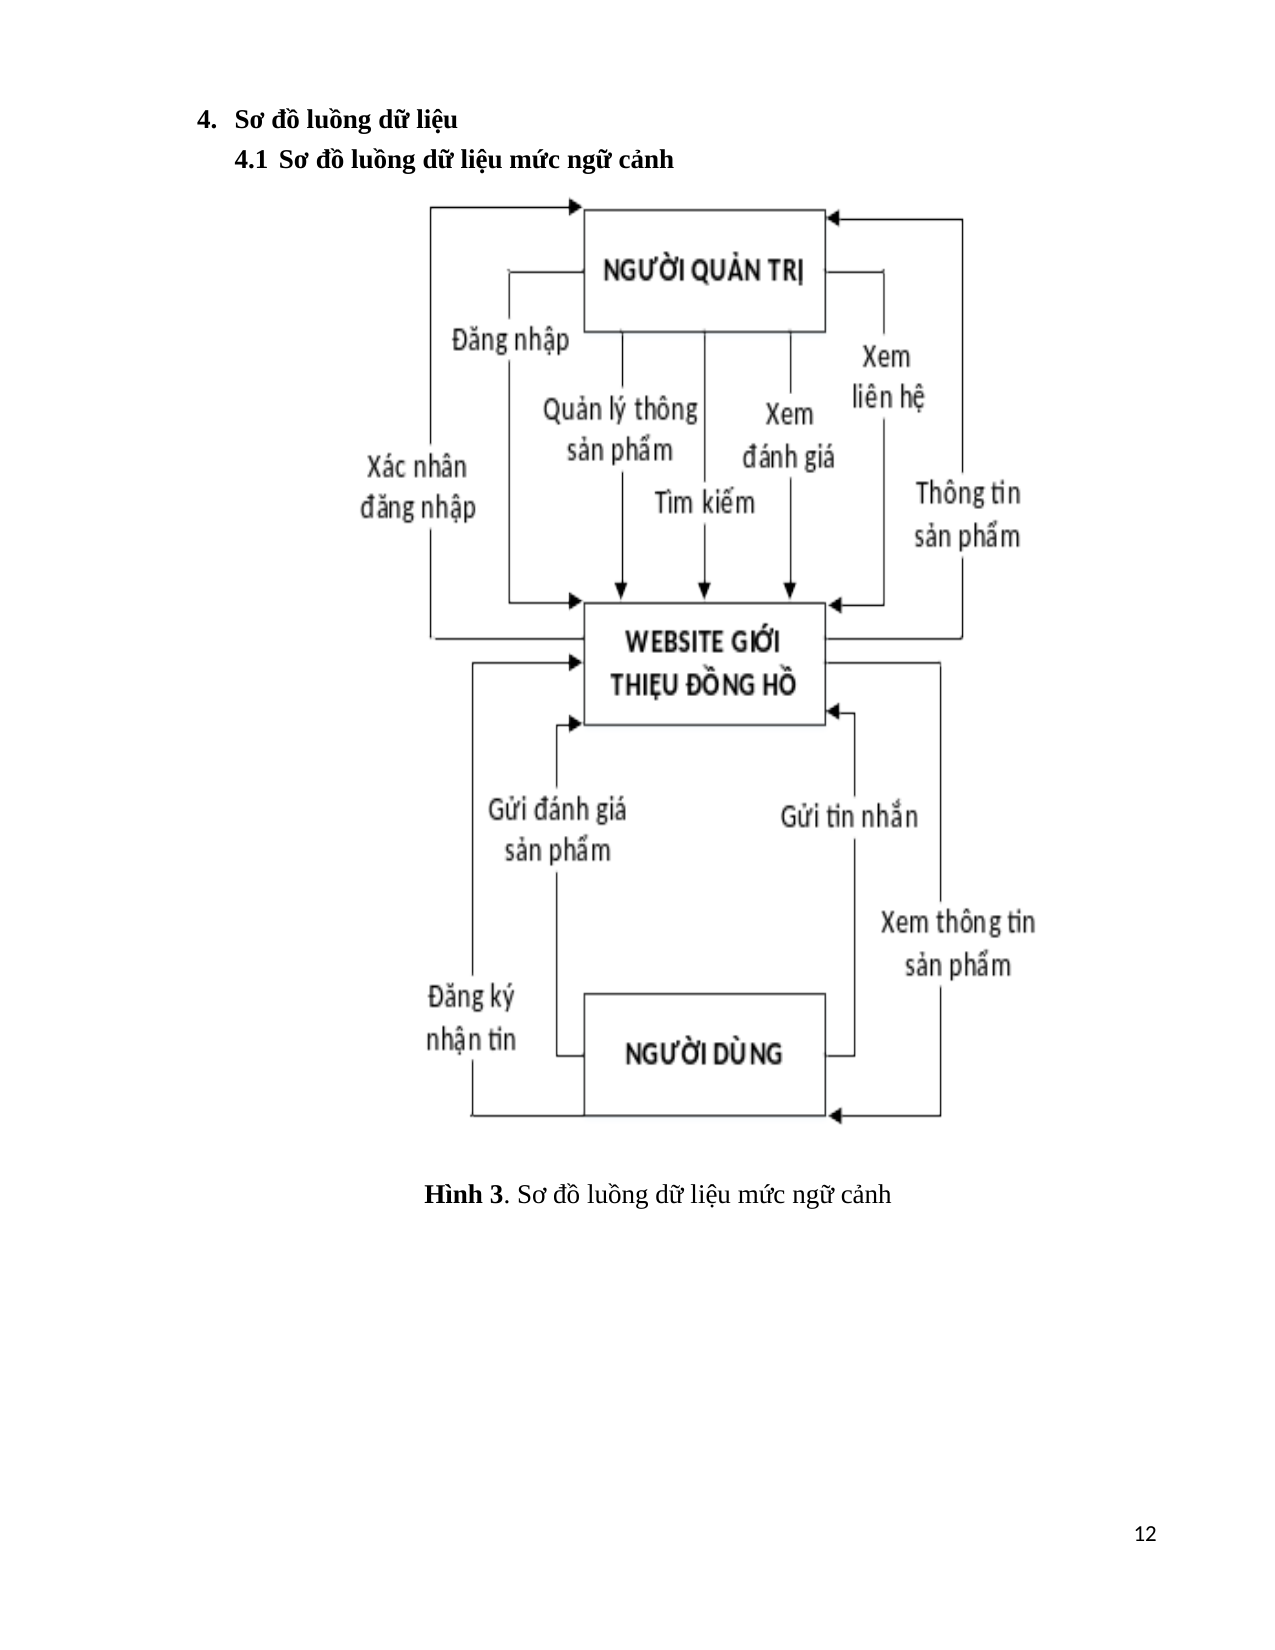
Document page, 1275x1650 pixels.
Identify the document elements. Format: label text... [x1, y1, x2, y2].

list Sơ đồ luồng dữ liệu mức ngữ cảnh [234, 143, 1156, 174]
subtitle Hình 3. Sơ đồ luồng dữ liệu mức ngữ cảnh [159, 1178, 1156, 1209]
list Sơ đồ luồng dữ liệu [197, 103, 1156, 134]
